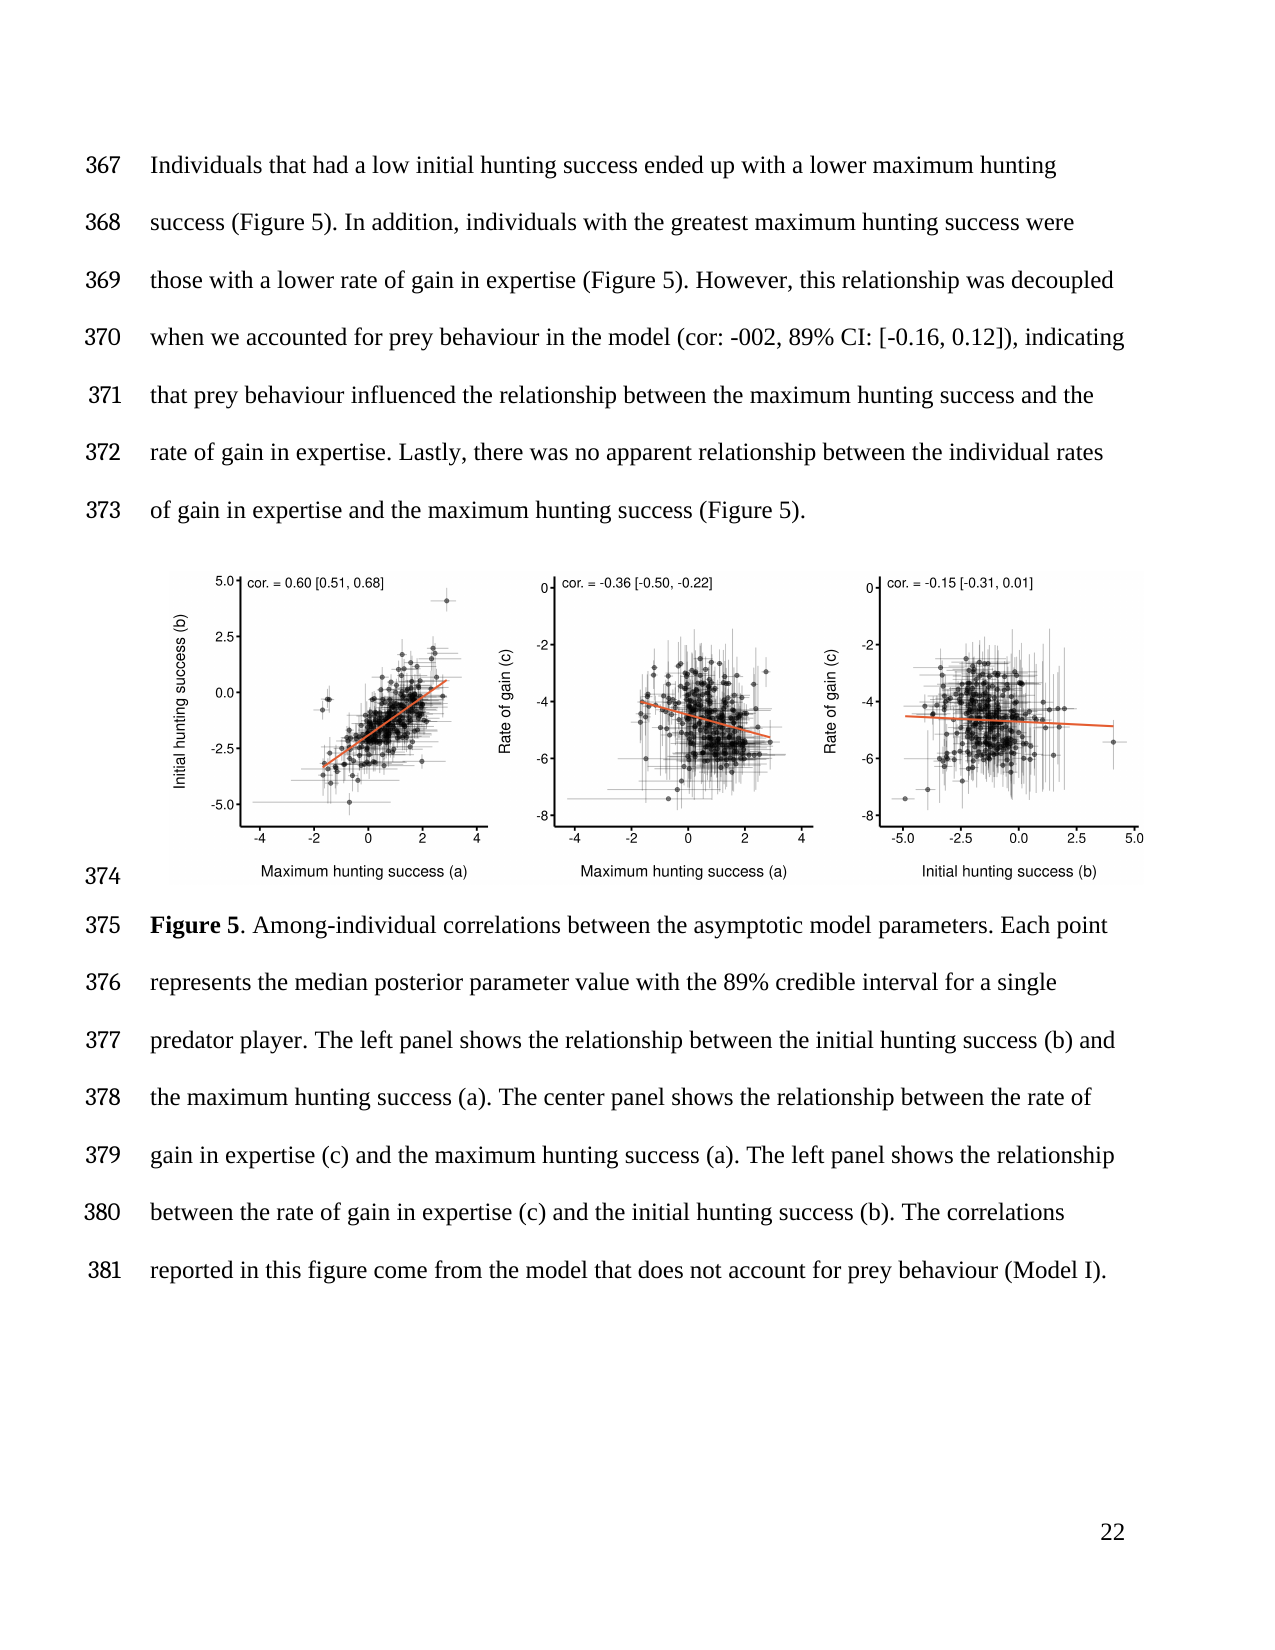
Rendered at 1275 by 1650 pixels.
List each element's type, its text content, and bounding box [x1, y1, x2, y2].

picture [168, 571, 1144, 885]
text Individuals that had a low initial hunting success ended up with a lower maximum hunting success (Figure 5). In addition, individuals with the greatest maximum hunting success were those with a lower rate of gain in expertise (Figure 5). However, this relationship was decoupled when we accounted for prey behaviour in the model (cor: -002, 89% CI: [-0.16, 0.12]), indicating that prey behaviour influenced the relationship between the maximum hunting success and the rate of gain in expertise. Lastly, there was no apparent relationship between the individual rates of gain in expertise and the maximum hunting success (Figure 5). [150, 150, 1125, 524]
text Figure 5. Among-individual correlations between the asymptotic model parameters. Each point represents the median posterior parameter value with the 89% credible interval for a single predator player. The left panel shows the relationship between the initial hunting success (b) and the maximum hunting success (a). The center panel shows the relationship between the rate of gain in expertise (c) and the maximum hunting success (a). The left panel shows the relationship between the rate of gain in expertise (c) and the initial hunting success (b). The correlations reported in this figure come from the model that does not account for prey behaviour (Model I). [150, 910, 1125, 1283]
